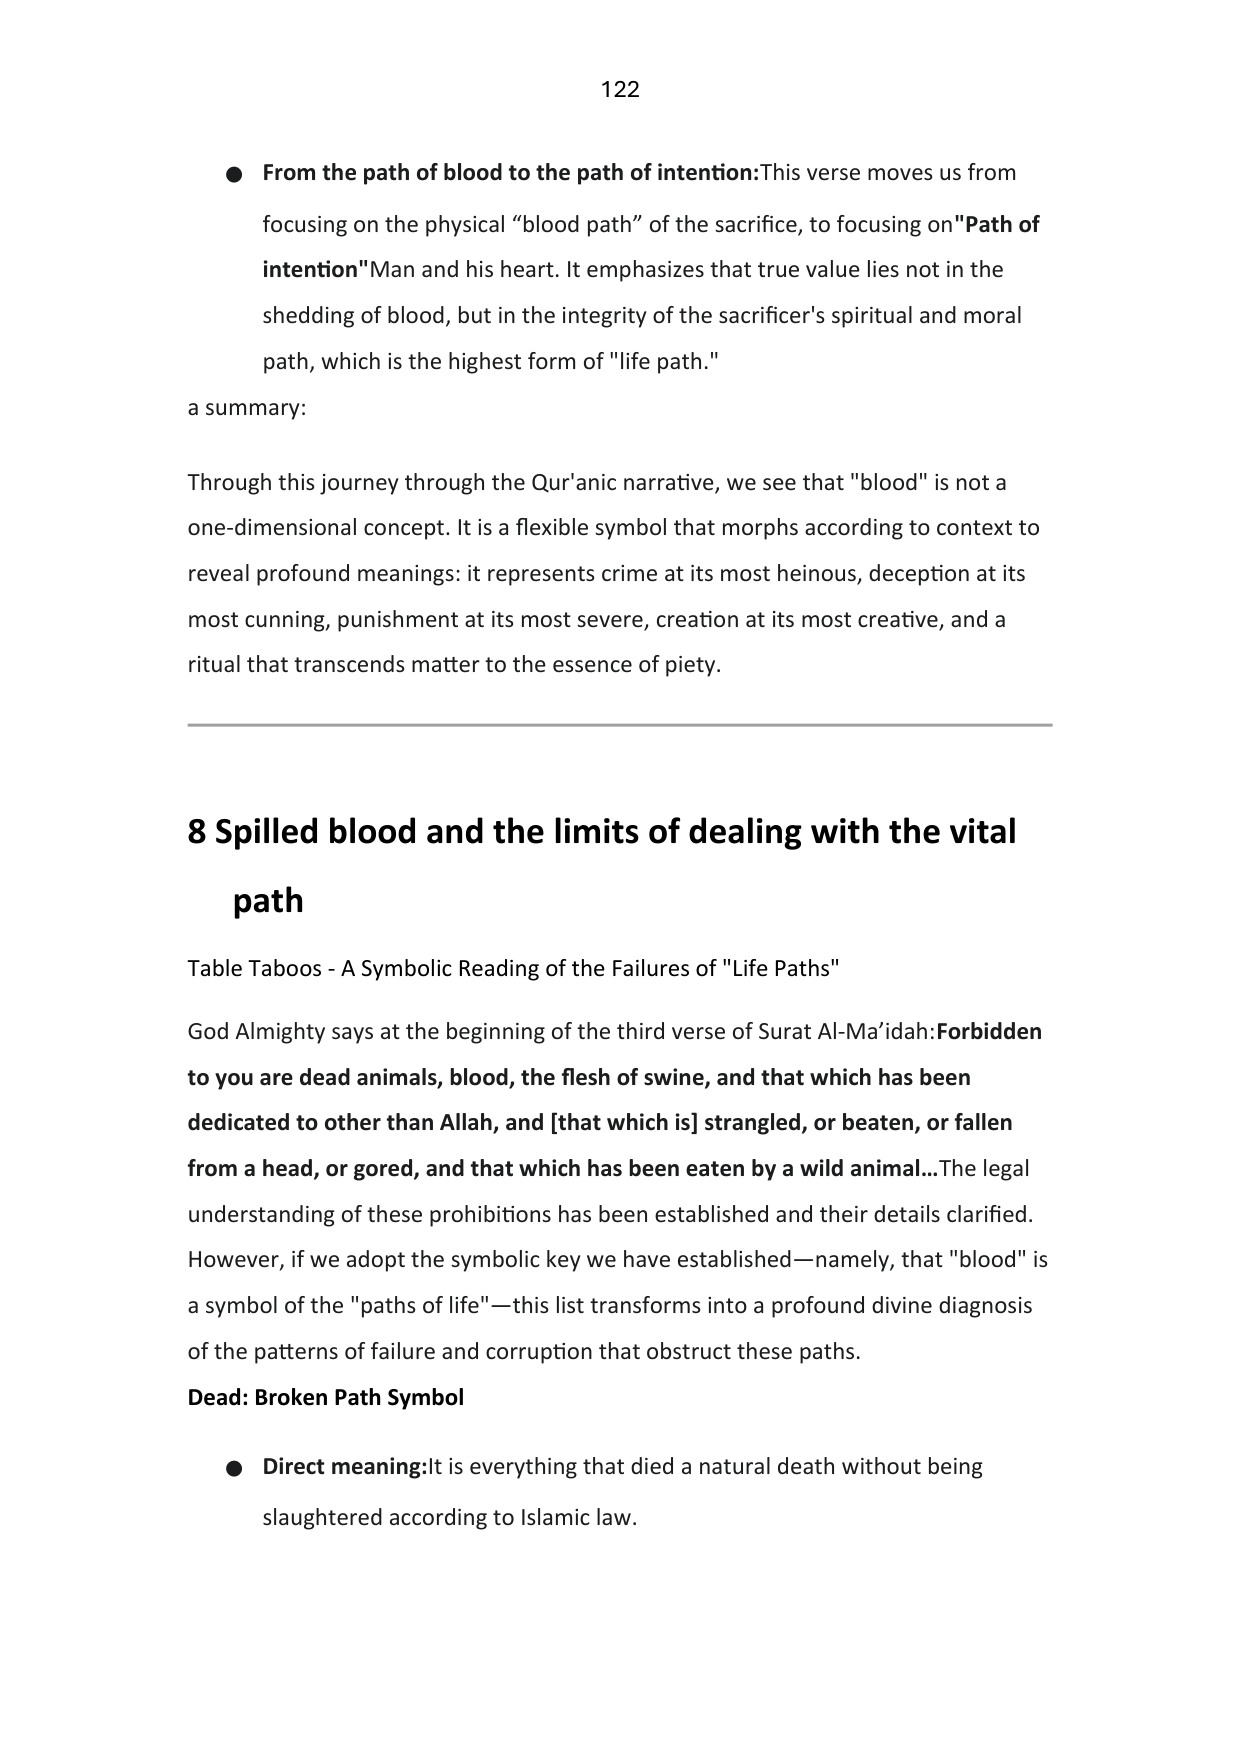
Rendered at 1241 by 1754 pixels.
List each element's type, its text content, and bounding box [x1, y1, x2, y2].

text Table Taboos - A Symbolic Reading of the Failures of "Life Paths" [187, 953, 1053, 983]
text Through this journey through the Qur'anic narrative, we see that "blood" is not a one-dimensional concept. It is a flexible symbol that morphs according to context to reveal profound meanings: it represents crime at its most heinous, deception at its most cunning, punishment at its most severe, creation at its most creative, and a ritual that transcends matter to the essence of piety. [187, 466, 1053, 679]
text a summary: [187, 391, 1053, 421]
text Dead: Broken Path Symbol [187, 1381, 1053, 1411]
list Direct meaning:It is everything that died a natural death without being slaughtered according to Islamic law. [225, 1443, 1053, 1532]
subtitle Spilled blood and the limits of dealing with the vital path [187, 807, 1053, 921]
list From the path of blood to the path of intention:This verse moves us from focusing on the physical “blood path” of the sacrifice, to focusing on"Path of intention"Man and his heart. It emphasizes that true value lies not in the shedding of blood, but in the integrity of the sacrificer's spiritual and moral path, which is the highest form of "life path." [225, 150, 1053, 376]
text God Almighty says at the beginning of the third verse of Surat Al-Ma’idah:Forbidden to you are dead animals, blood, the flesh of swine, and that which has been dedicated to other than Allah, and [that which is] strangled, or beaten, or fallen from a head, or gored, and that which has been eaten by a wild animal…The legal understanding of these prohibitions has been established and their details clarified. However, if we adopt the symbolic key we have established—namely, that "blood" is a symbol of the "paths of life"—this list transforms into a profound divine diagnosis of the patterns of failure and corruption that obstruct these paths. [187, 1015, 1053, 1366]
